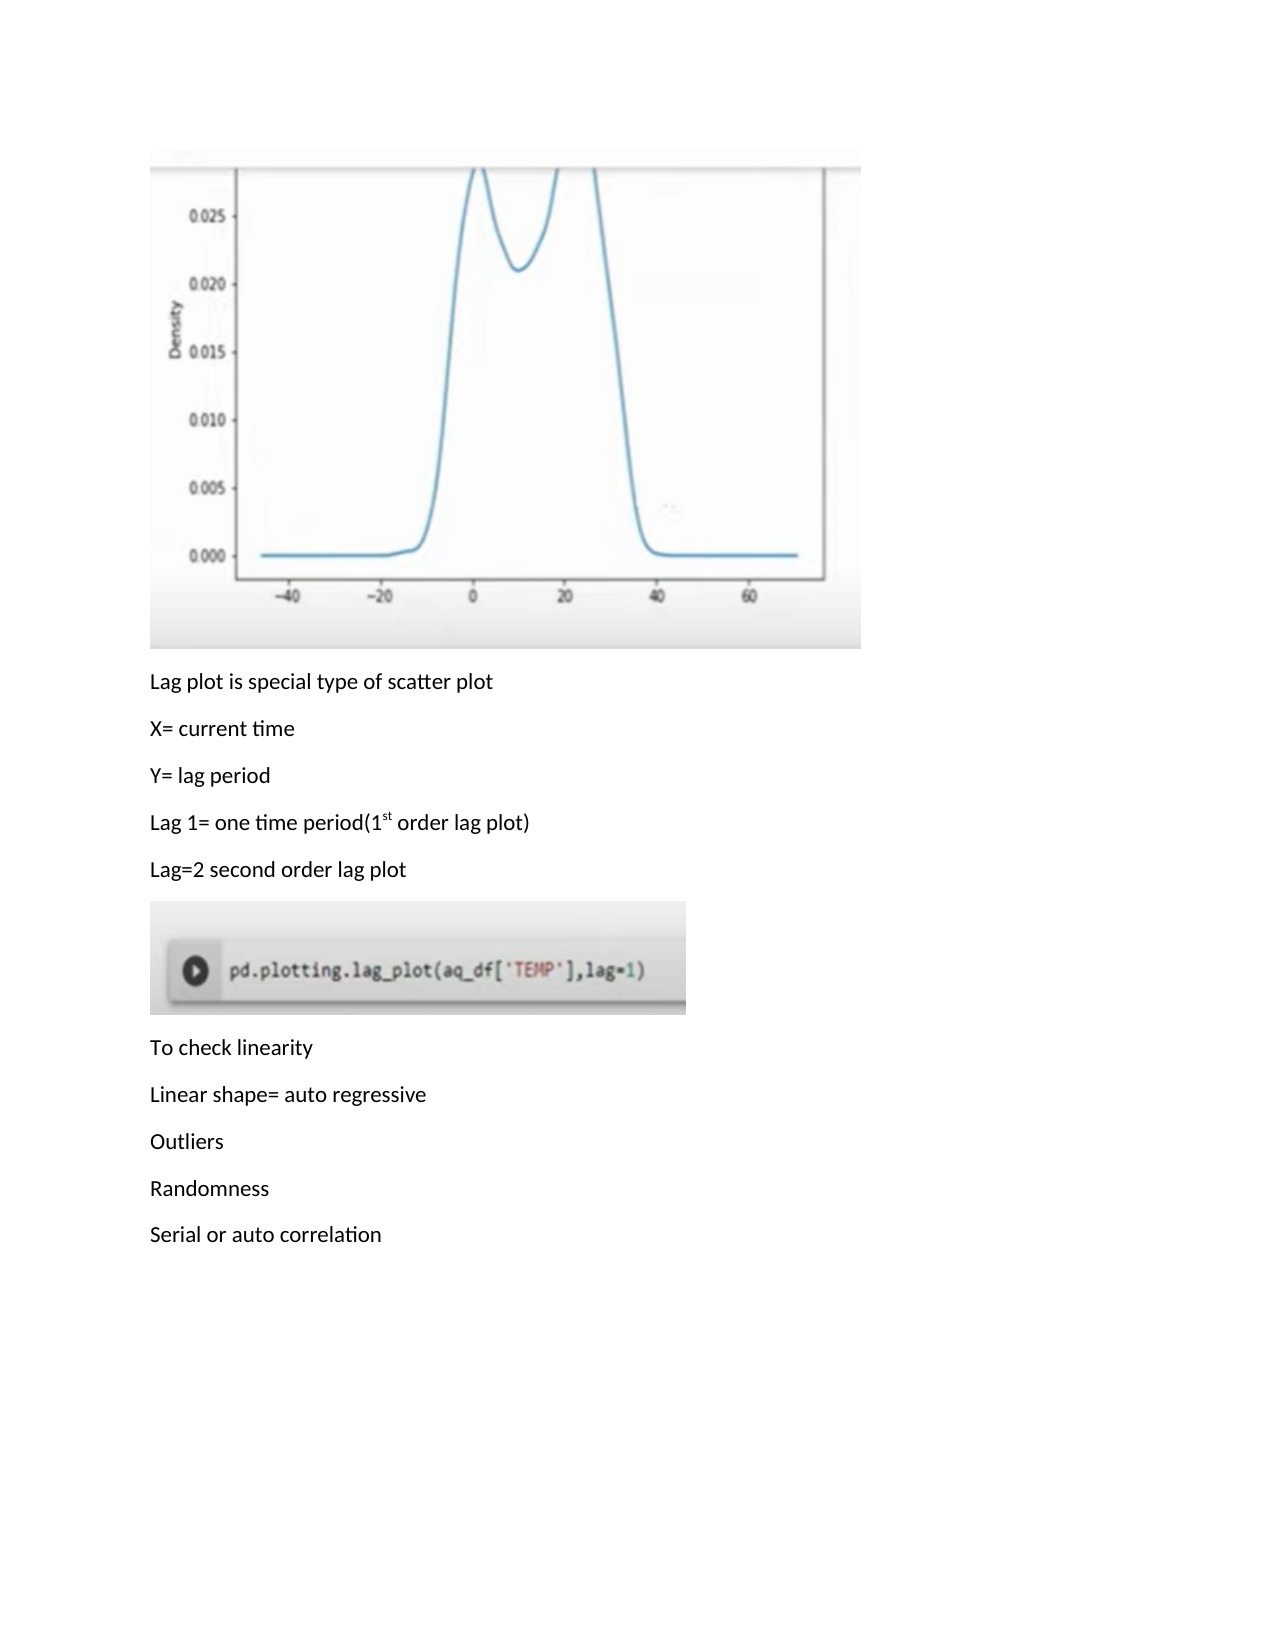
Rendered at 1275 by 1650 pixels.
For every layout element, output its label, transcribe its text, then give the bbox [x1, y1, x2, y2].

text X= current time [150, 714, 1125, 742]
text Lag 1= one time period(1st order lag plot) [150, 808, 1125, 836]
picture [150, 901, 686, 1015]
text Linear shape= auto regressive [150, 1080, 1125, 1108]
text Serial or auto correlation [150, 1221, 1125, 1248]
text Lag plot is special type of scatter plot [150, 667, 1125, 695]
picture [150, 150, 861, 649]
text Y= lag period [150, 761, 1125, 789]
text Lag=2 second order lag plot [150, 855, 1125, 883]
text Outliers [150, 1127, 1125, 1155]
text To check linearity [150, 1033, 1125, 1061]
text Randomness [150, 1174, 1125, 1202]
